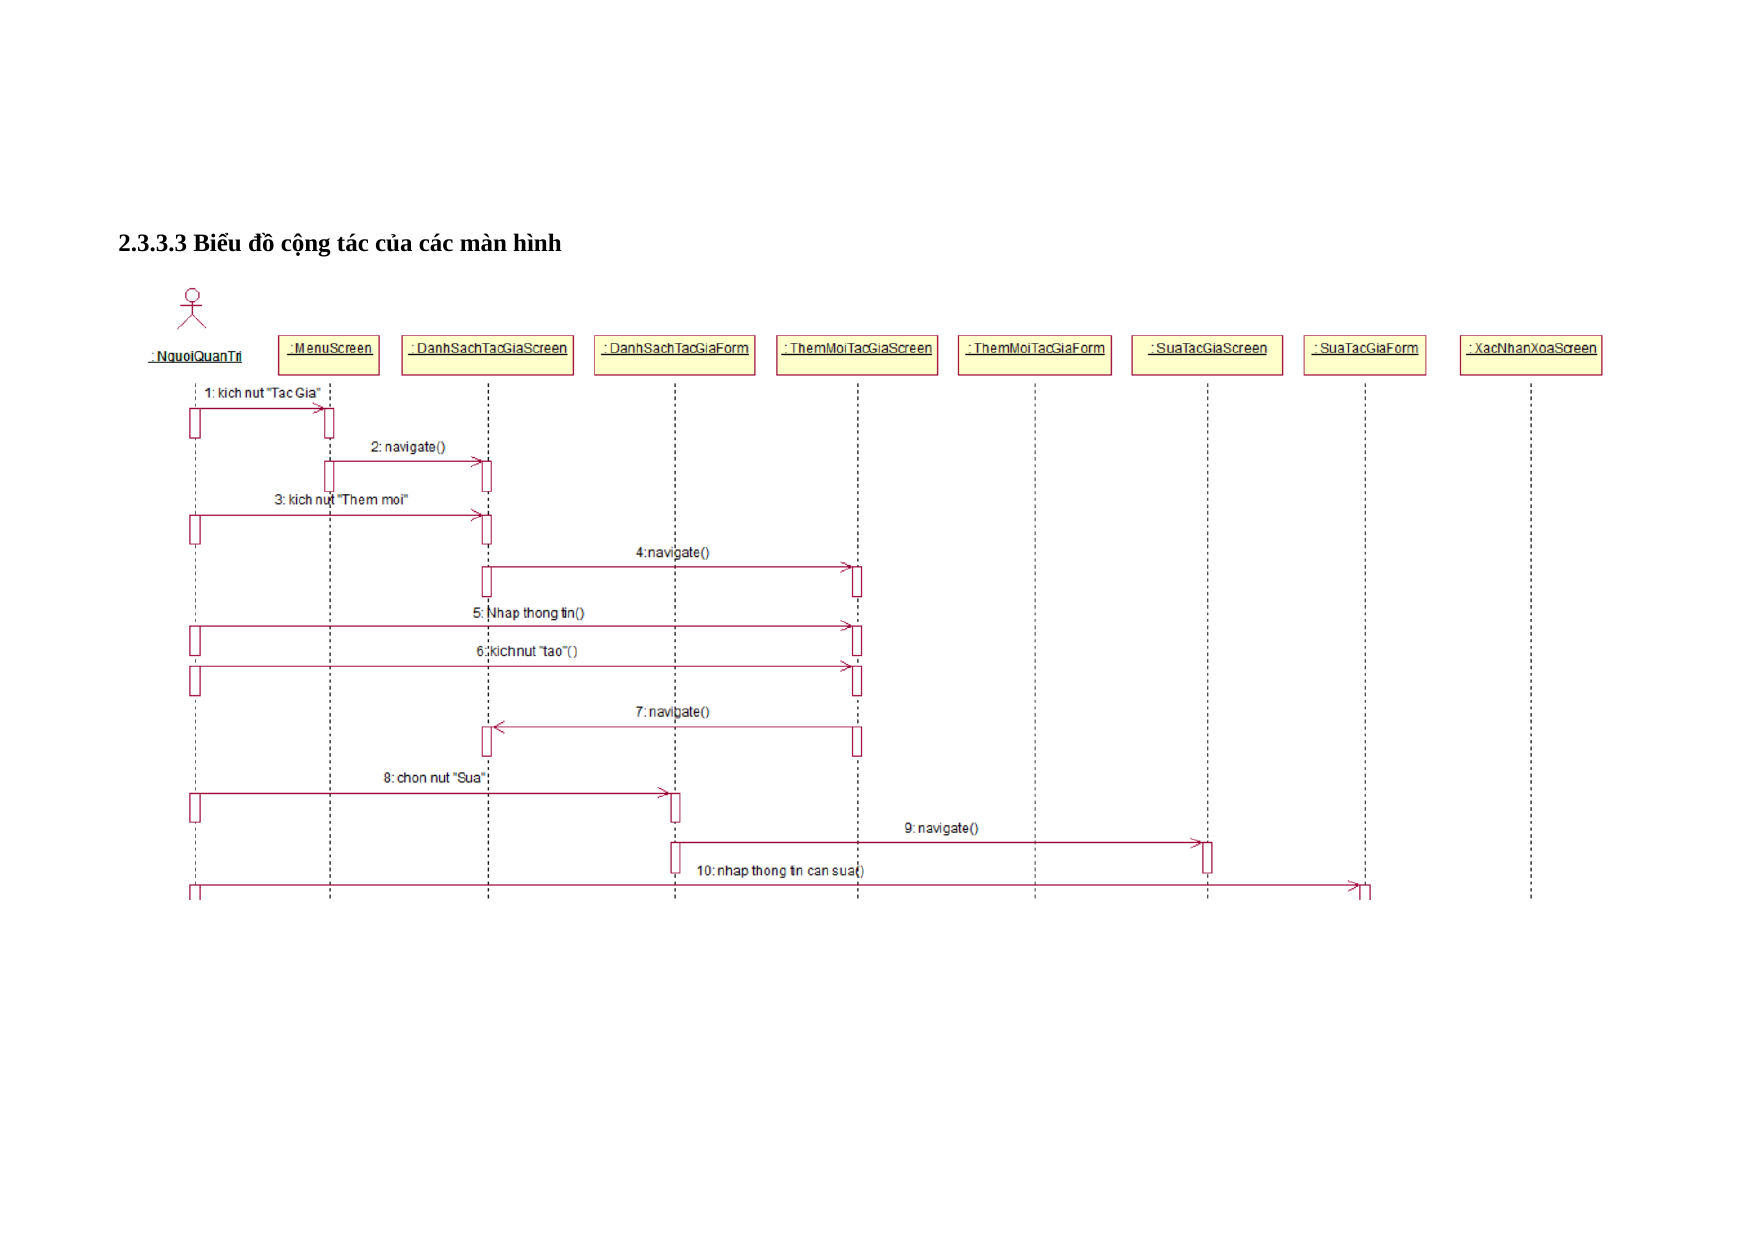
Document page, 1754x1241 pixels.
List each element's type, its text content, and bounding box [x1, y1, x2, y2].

picture [118, 283, 1607, 900]
subtitle Biểu đồ cộng tác của các màn hình [118, 228, 1606, 256]
